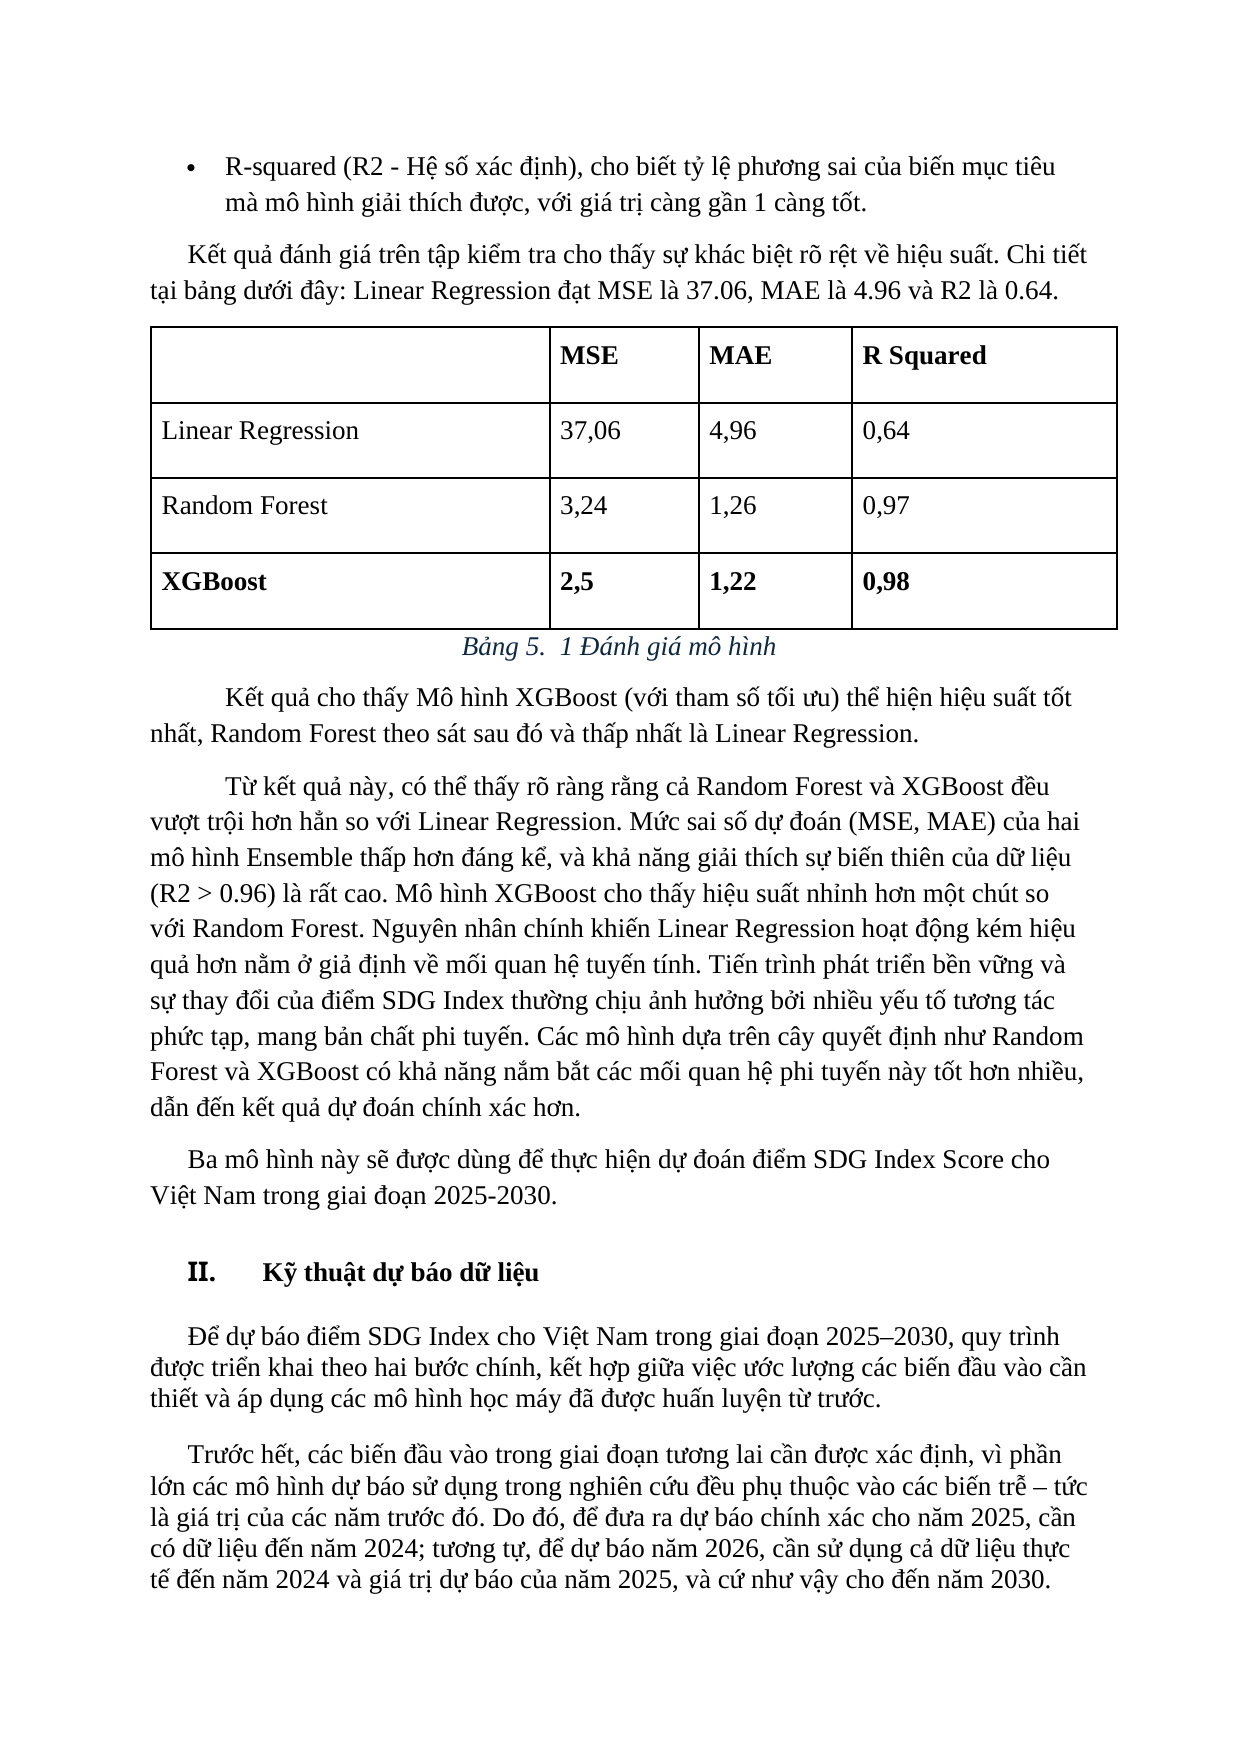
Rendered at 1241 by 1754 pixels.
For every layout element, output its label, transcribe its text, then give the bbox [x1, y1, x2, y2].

table_header MSE [551, 328, 698, 402]
text Kết quả đánh giá trên tập kiểm tra cho thấy sự khác biệt rõ rệt về hiệu suất. Chi tiết tại bảng dưới đây: Linear Regression đạt MSE là 37.06, MAE là 4.96 và R2 là 0.64. [150, 238, 1090, 305]
table_header MAE [700, 328, 851, 402]
table_cell Linear Regression [152, 404, 549, 477]
table_cell Random Forest [152, 479, 549, 552]
subtitle Kỹ thuật dự báo dữ liệu [187, 1253, 1090, 1289]
list R-squared (R2 - Hệ số xác định), cho biết tỷ lệ phương sai của biến mục tiêu mà mô hình giải thích được, với giá trị càng gần 1 càng tốt. [187, 150, 1090, 217]
table_header [152, 328, 549, 402]
table_cell 0,98 [853, 554, 1116, 627]
table_cell 37,06 [551, 404, 698, 477]
table_header R Squared [853, 328, 1116, 402]
table_cell XGBoost [152, 554, 549, 627]
text Ba mô hình này sẽ được dùng để thực hiện dự đoán điểm SDG Index Score cho Việt Nam trong giai đoạn 2025-2030. [150, 1144, 1090, 1211]
text Từ kết quả này, có thể thấy rõ ràng rằng cả Random Forest và XGBoost đều vượt trội hơn hẳn so với Linear Regression. Mức sai số dự đoán (MSE, MAE) của hai mô hình Ensemble thấp hơn đáng kể, và khả năng giải thích sự biến thiên của dữ liệu (R2 > 0.96) là rất cao. Mô hình XGBoost cho thấy hiệu suất nhỉnh hơn một chút so với Random Forest. Nguyên nhân chính khiến Linear Regression hoạt động kém hiệu quả hơn nằm ở giả định về mối quan hệ tuyến tính. Tiến trình phát triển bền vững và sự thay đổi của điểm SDG Index thường chịu ảnh hưởng bởi nhiều yếu tố tương tác phức tạp, mang bản chất phi tuyến. Các mô hình dựa trên cây quyết định như Random Forest và XGBoost có khả năng nắm bắt các mối quan hệ phi tuyến này tốt hơn nhiều, dẫn đến kết quả dự đoán chính xác hơn. [150, 770, 1090, 1122]
table_cell 4,96 [700, 404, 851, 477]
table_cell 2,5 [551, 554, 698, 627]
table_cell 0,97 [853, 479, 1116, 552]
table_cell 0,64 [853, 404, 1116, 477]
table_cell 1,26 [700, 479, 851, 552]
table_cell 3,24 [551, 479, 698, 552]
text Bảng 5. 1 Đánh giá mô hình [150, 630, 1090, 661]
text Để dự báo điểm SDG Index cho Việt Nam trong giai đoạn 2025–2030, quy trình được triển khai theo hai bước chính, kết hợp giữa việc ước lượng các biến đầu vào cần thiết và áp dụng các mô hình học máy đã được huấn luyện từ trước. [150, 1320, 1090, 1413]
table_cell 1,22 [700, 554, 851, 627]
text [150, 1438, 1090, 1594]
text Kết quả cho thấy Mô hình XGBoost (với tham số tối ưu) thể hiện hiệu suất tốt nhất, Random Forest theo sát sau đó và thấp nhất là Linear Regression. [150, 682, 1090, 748]
